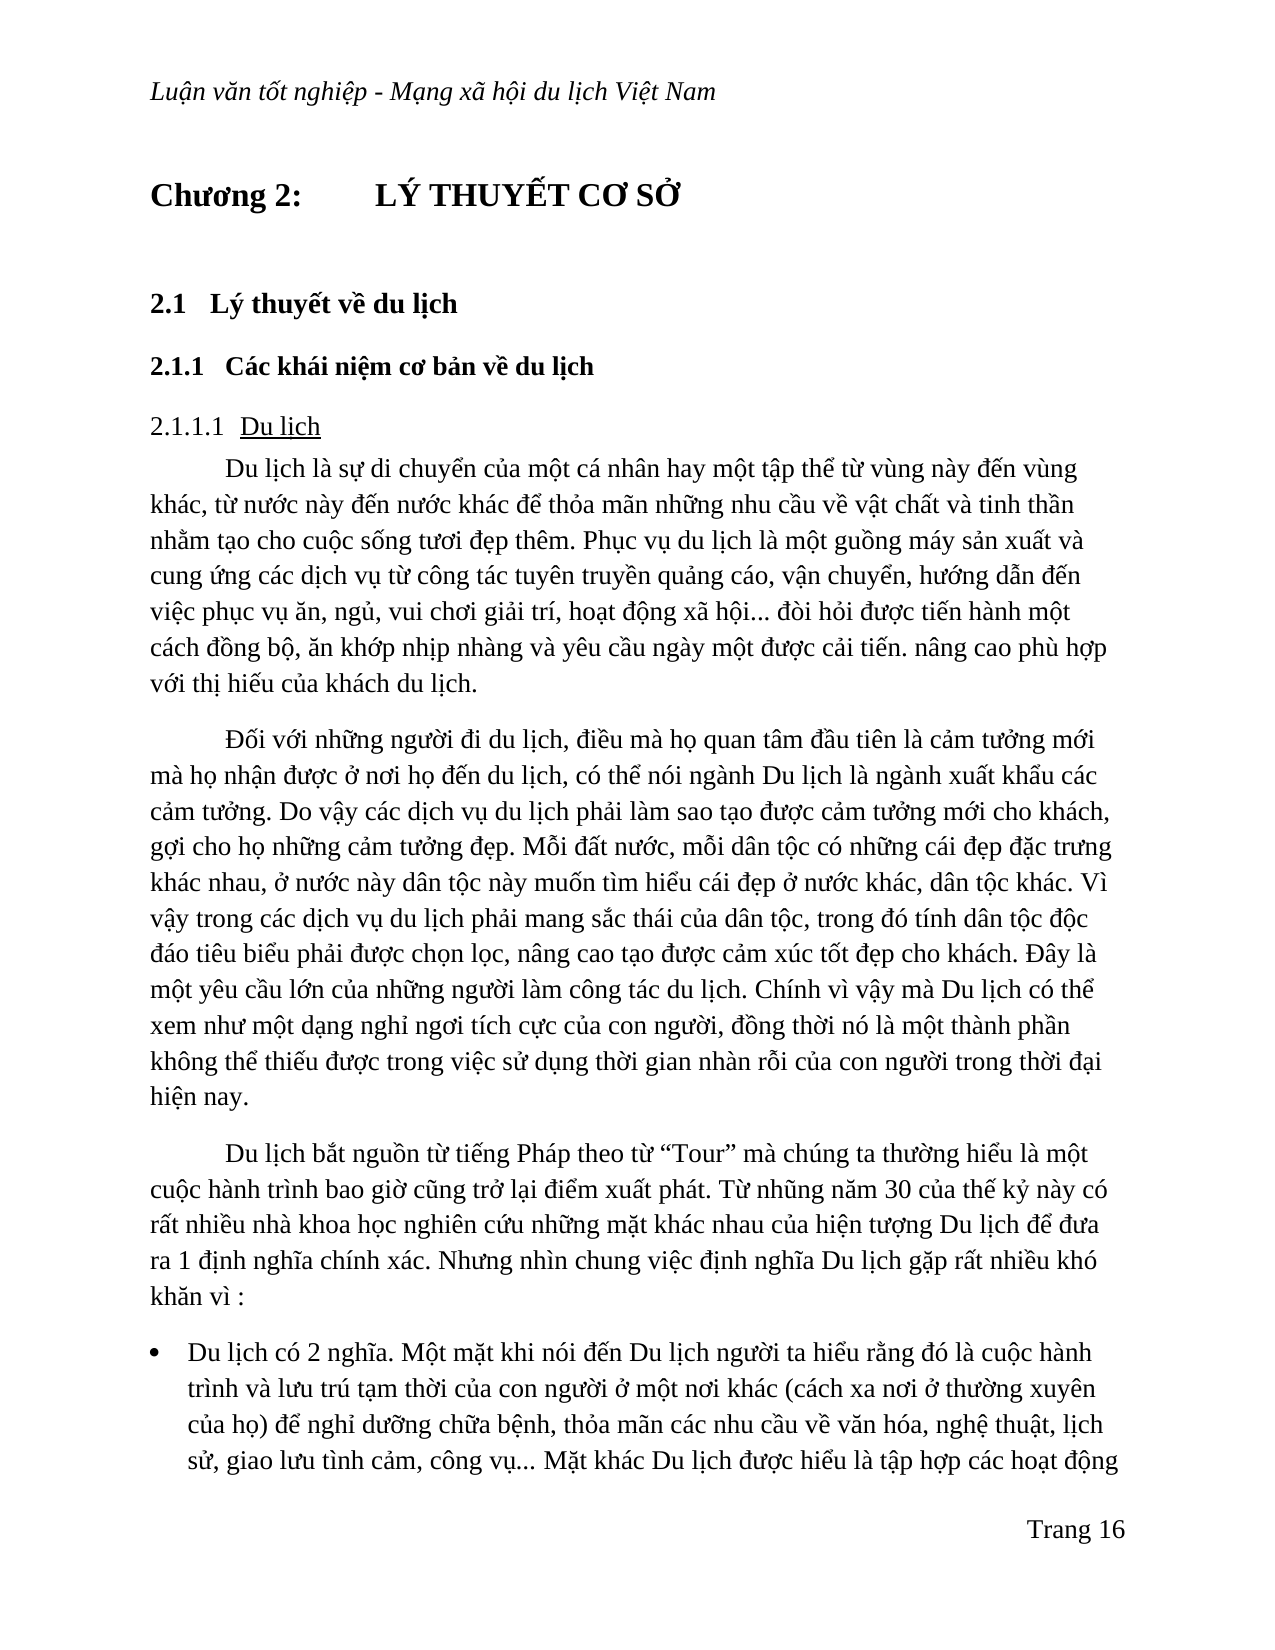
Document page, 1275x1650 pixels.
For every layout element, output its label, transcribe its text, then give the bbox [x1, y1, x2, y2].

subtitle Lý thuyết về du lịch [150, 286, 1125, 319]
text Đối với những người đi du lịch, điều mà họ quan tâm đầu tiên là cảm tưởng mới mà họ nhận được ở nơi họ đến du lịch, có thể nói ngành Du lịch là ngành xuất khẩu các cảm tưởng. Do vậy các dịch vụ du lịch phải làm sao tạo được cảm tưởng mới cho khách, gợi cho họ những cảm tưởng đẹp. Mỗi đất nước, mỗi dân tộc có những cái đẹp đặc trưng khác nhau, ở nước này dân tộc này muốn tìm hiểu cái đẹp ở nước khác, dân tộc khác. Vì vậy trong các dịch vụ du lịch phải mang sắc thái của dân tộc, trong đó tính dân tộc độc đáo tiêu biểu phải được chọn lọc, nâng cao tạo được cảm xúc tốt đẹp cho khách. Đây là một yêu cầu lớn của những người làm công tác du lịch. Chính vì vậy mà Du lịch có thể xem như một dạng nghỉ ngơi tích cực của con người, đồng thời nó là một thành phần không thể thiếu được trong việc sử dụng thời gian nhàn rỗi của con người trong thời đại hiện nay. [150, 723, 1125, 1112]
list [150, 1337, 1125, 1475]
text Du lịch bắt nguồn từ tiếng Pháp theo từ “Tour” mà chúng ta thường hiểu là một cuộc hành trình bao giờ cũng trở lại điểm xuất phát. Từ nhũng năm 30 của thế kỷ này có rất nhiều nhà khoa học nghiên cứu những mặt khác nhau của hiện tượng Du lịch để đưa ra 1 định nghĩa chính xác. Nhưng nhìn chung việc định nghĩa Du lịch gặp rất nhiều khó khăn vì : [150, 1137, 1125, 1311]
subtitle LÝ THUYẾT CƠ SỞ [150, 175, 1125, 213]
subtitle Các khái niệm cơ bản về du lịch [150, 349, 1125, 381]
text Du lịch là sự di chuyển của một cá nhân hay một tập thể từ vùng này đến vùng khác, từ nước này đến nước khác để thỏa mãn những nhu cầu về vật chất và tinh thần nhằm tạo cho cuộc sống tươi đẹp thêm. Phục vụ du lịch là một guồng máy sản xuất và cung ứng các dịch vụ từ công tác tuyên truyền quảng cáo, vận chuyển, hướng dẫn đến việc phục vụ ăn, ngủ, vui chơi giải trí, hoạt động xã hội... đòi hỏi được tiến hành một cách đồng bộ, ăn khớp nhịp nhàng và yêu cầu ngày một được cải tiến. nâng cao phù hợp với thị hiếu của khách du lịch. [150, 452, 1125, 698]
subtitle Du lịch [150, 410, 1125, 441]
